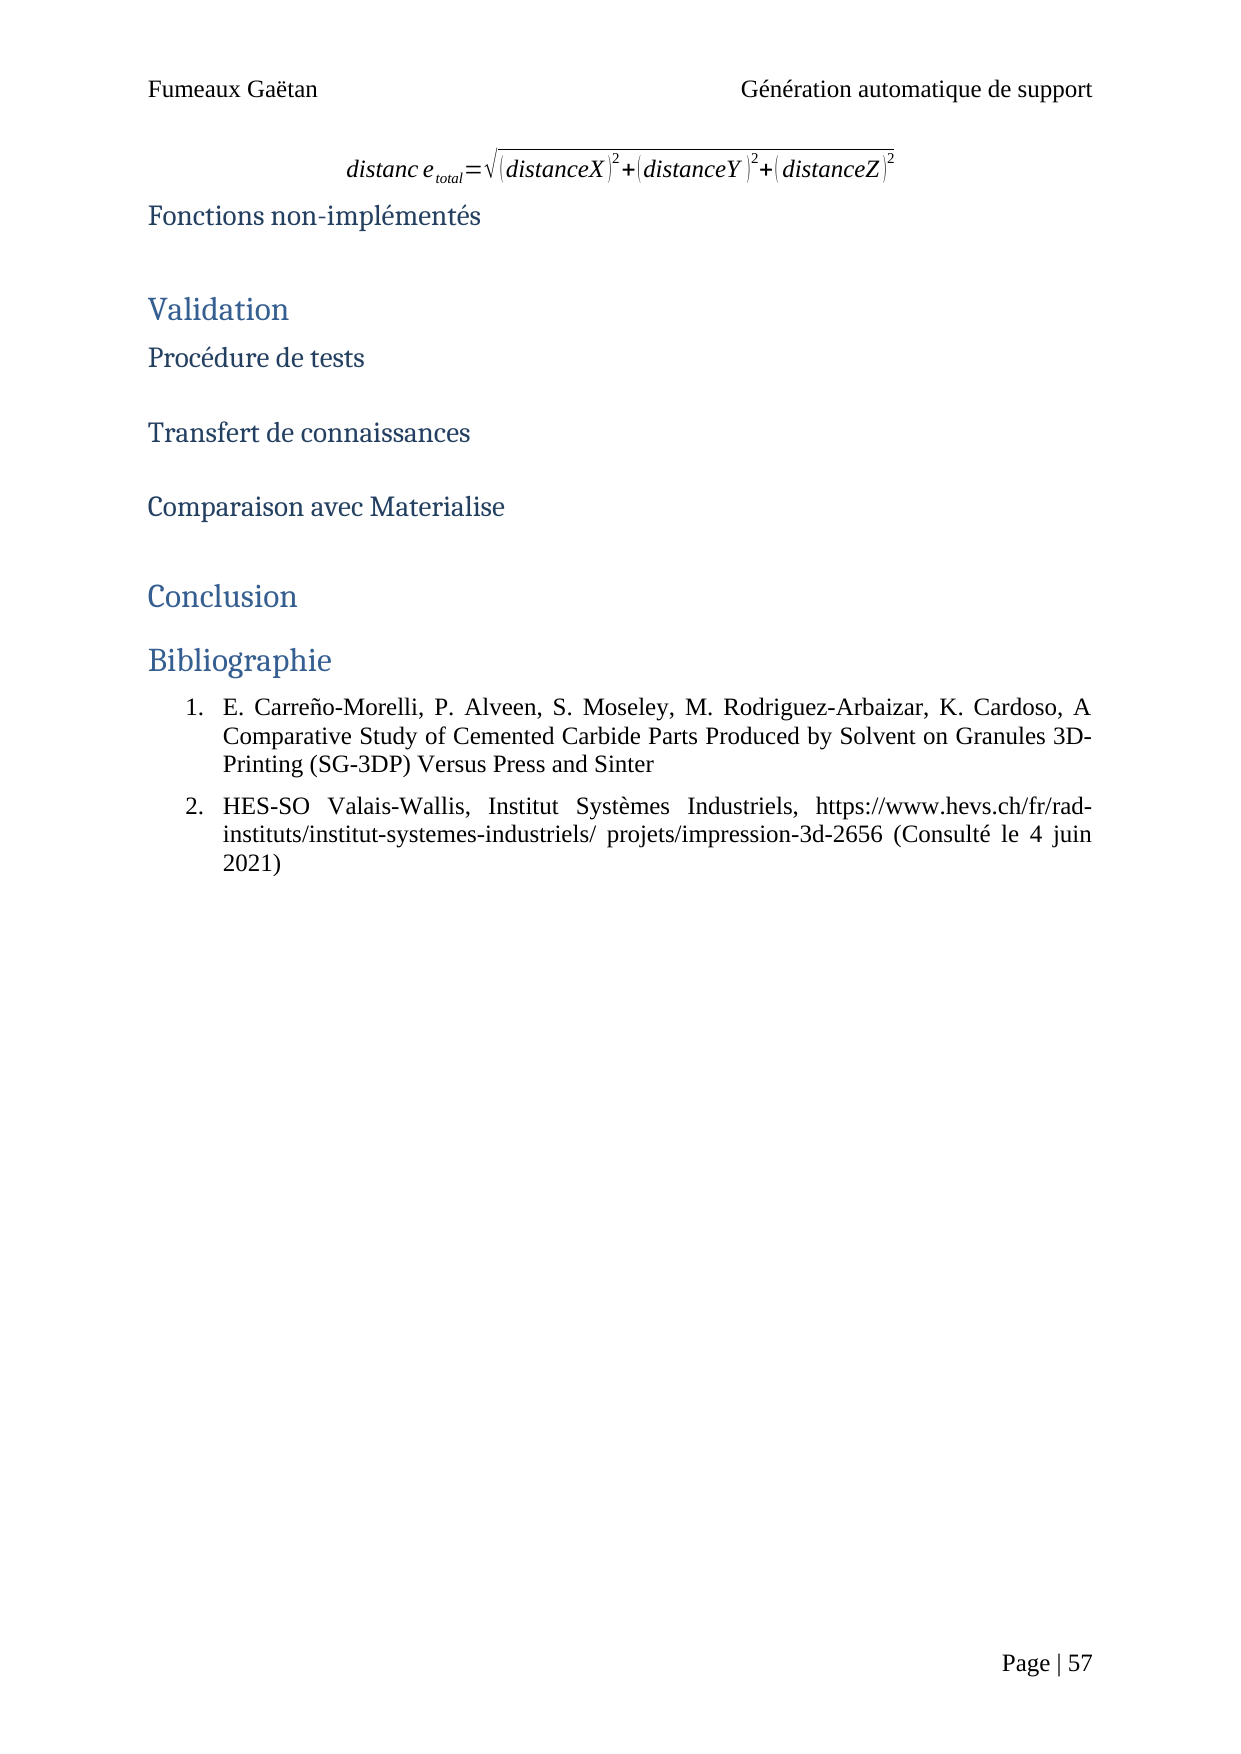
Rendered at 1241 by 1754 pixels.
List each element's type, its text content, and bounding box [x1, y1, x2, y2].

subtitle Transfert de connaissances [148, 416, 1093, 449]
list HES-SO Valais-Wallis, Institut Systèmes Industriels, https://www.hevs.ch/fr/rad-instituts/institut-systemes-industriels/ projets/impression-3d-2656 (Consulté le 4 juin 2021) [185, 791, 1093, 877]
subtitle Conclusion [148, 578, 1093, 616]
subtitle Fonctions non-implémentés [148, 199, 1093, 232]
subtitle Comparaison avec Materialise [148, 491, 1093, 524]
subtitle Procédure de tests [148, 341, 1093, 374]
subtitle Validation [148, 290, 1093, 328]
subtitle Bibliographie [148, 641, 1093, 679]
list E. Carreño-Morelli, P. Alveen, S. Moseley, M. Rodriguez-Arbaizar, K. Cardoso, A Comparative Study of Cemented Carbide Parts Produced by Solvent on Granules 3D-Printing (SG-3DP) Versus Press and Sinter [185, 692, 1093, 778]
